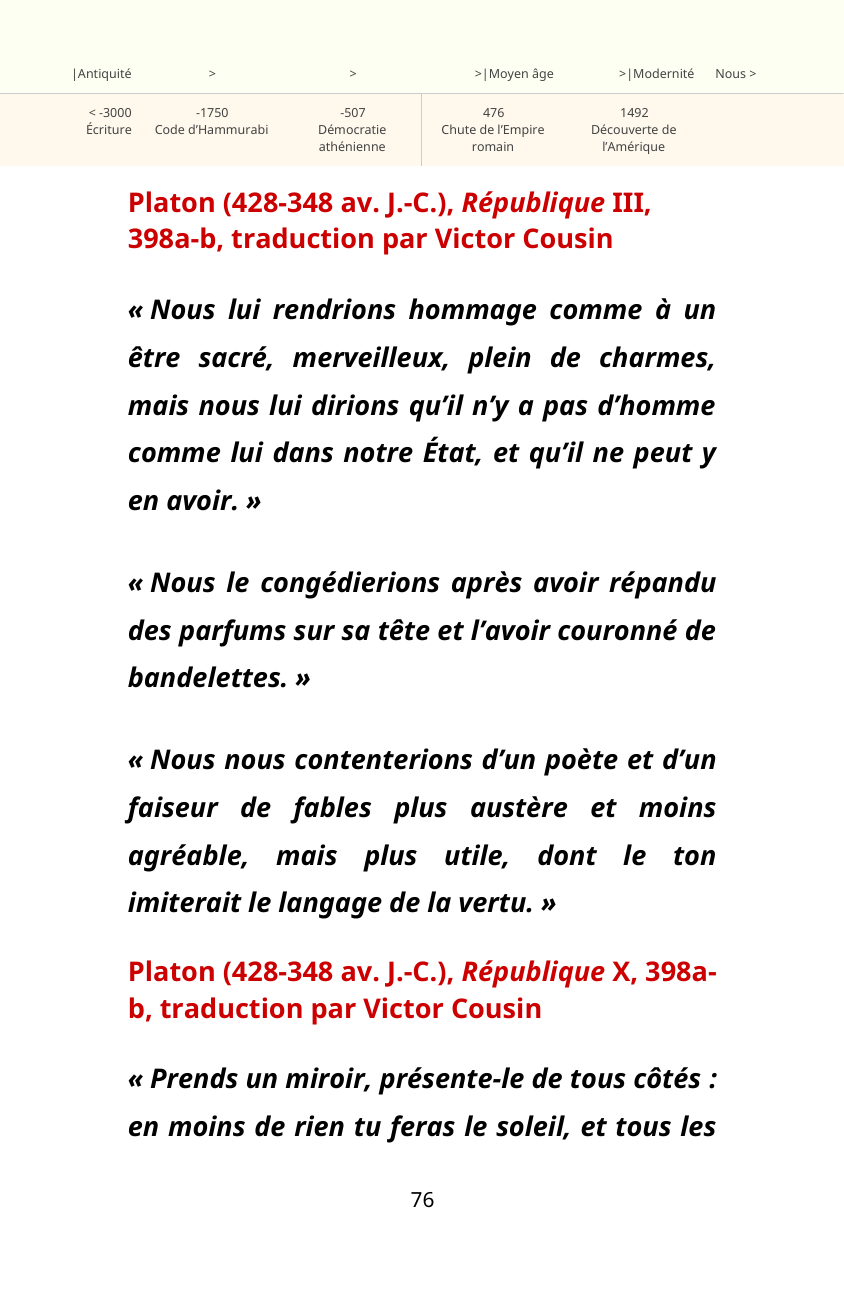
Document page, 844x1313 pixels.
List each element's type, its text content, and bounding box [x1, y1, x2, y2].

subtitle Platon (428-348 av. J.-C.), République III, 398a-b, traduction par Victor Cousin [128, 183, 717, 257]
subtitle Platon (428-348 av. J.-C.), République X, 398a-b, traduction par Victor Cousin [128, 953, 717, 1026]
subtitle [128, 1060, 717, 1144]
subtitle « Nous lui rendrions hommage comme à un être sacré, merveilleux, plein de charmes, mais nous lui dirions qu’il n’y a pas d’homme comme lui dans notre État, et qu’il ne peut y en avoir. » [128, 290, 717, 519]
subtitle « Nous nous contenterions d’un poète et d’un faiseur de fables plus austère et moins agréable, mais plus utile, dont le ton imiterait le langage de la vertu. » [128, 740, 717, 921]
subtitle « Nous le congédierions après avoir répandu des parfums sur sa tête et l’avoir couronné de bandelettes. » [128, 563, 717, 696]
